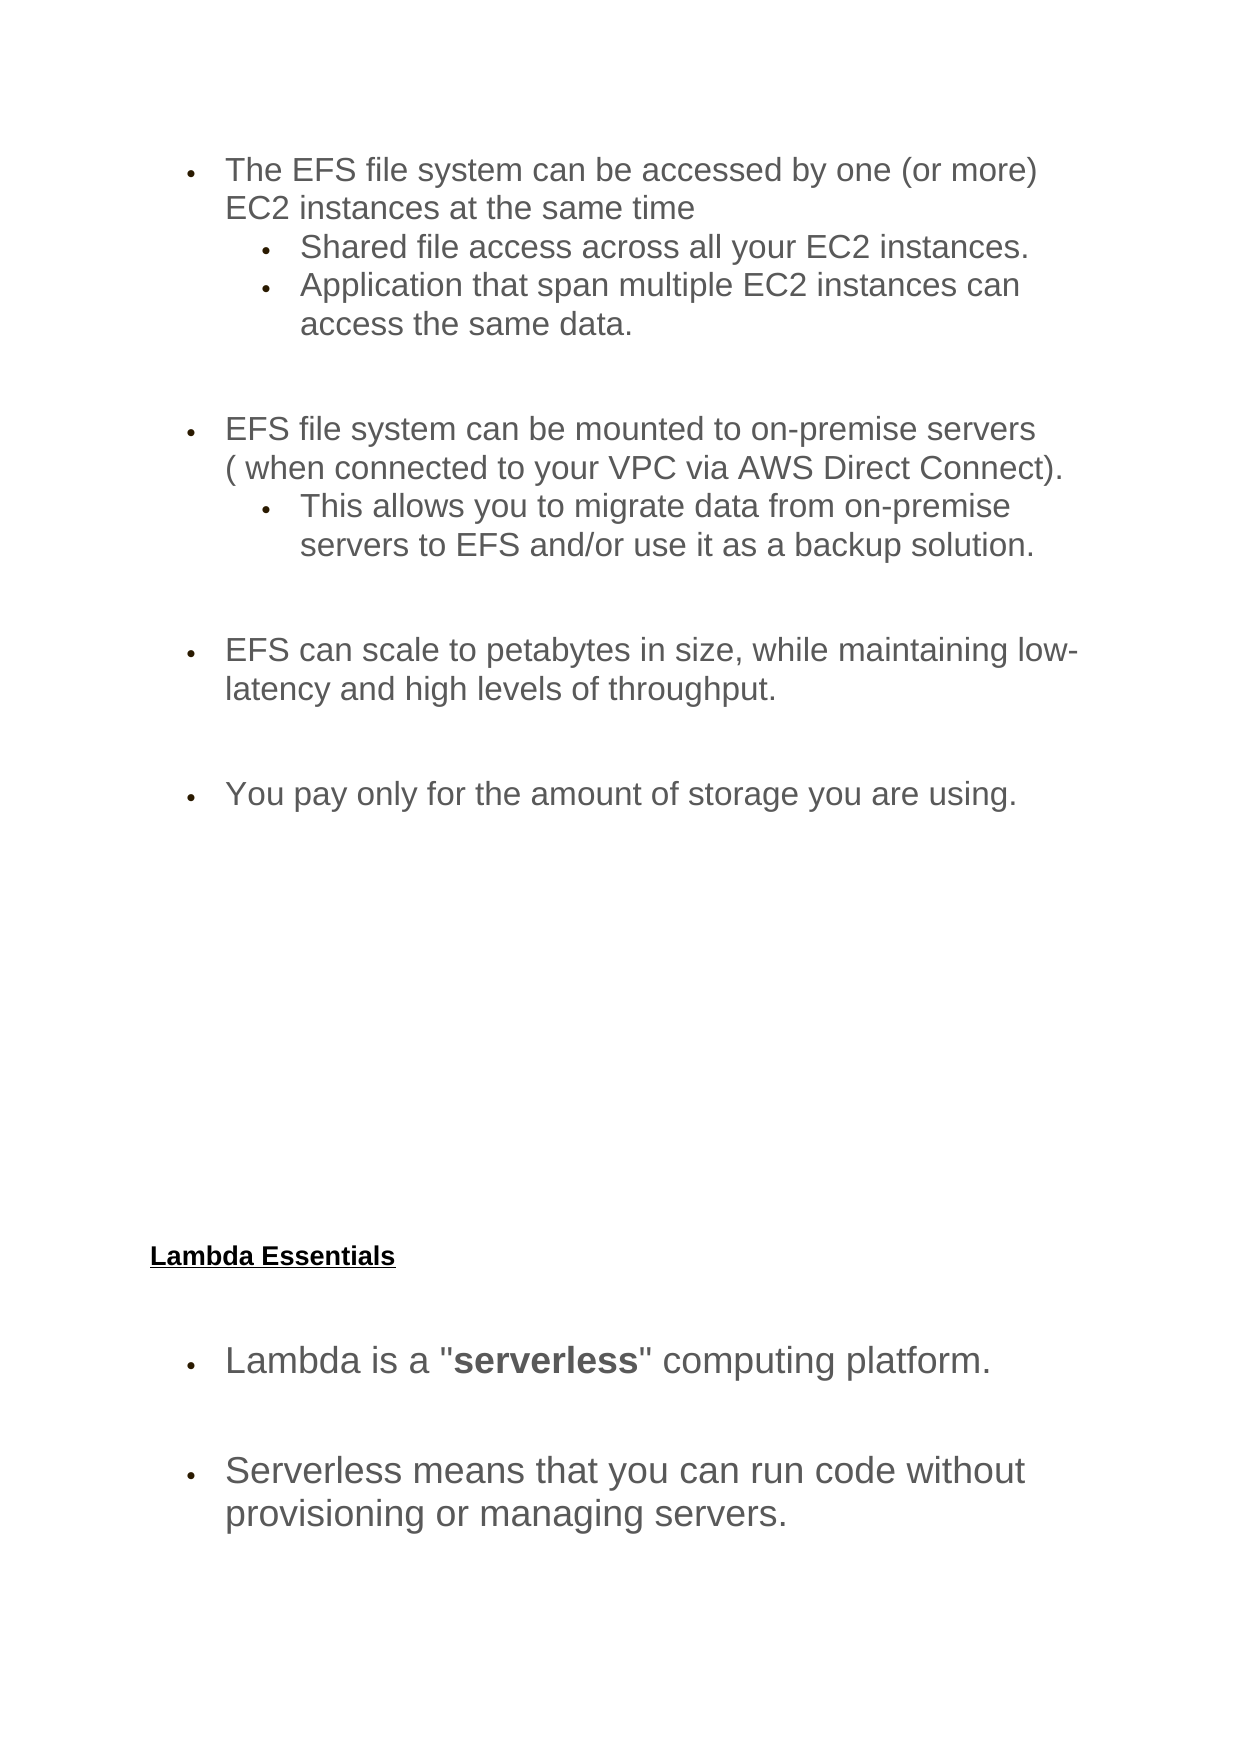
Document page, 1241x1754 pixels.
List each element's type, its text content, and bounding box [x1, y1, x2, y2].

list Application that span multiple EC2 instances can access the same data. [262, 265, 1090, 342]
list The EFS file system can be accessed by one (or more) EC2 instances at the same time [187, 150, 1090, 227]
list EFS can scale to petabytes in size, while maintaining low-latency and high levels of throughput. [187, 630, 1090, 707]
list Shared file access across all your EC2 instances. [262, 227, 1090, 265]
list Serverless means that you can run code without provisioning or managing servers. [187, 1448, 1090, 1534]
text Lambda Essentials [150, 1239, 1090, 1271]
list This allows you to migrate data from on-premise servers to EFS and/or use it as a backup solution. [262, 486, 1090, 563]
list You pay only for the amount of storage you are using. [187, 774, 1090, 813]
list EFS file system can be mounted to on-premise servers ( when connected to your VPC via AWS Direct Connect). [187, 409, 1090, 486]
list Lambda is a "serverless" computing platform. [187, 1338, 1090, 1381]
